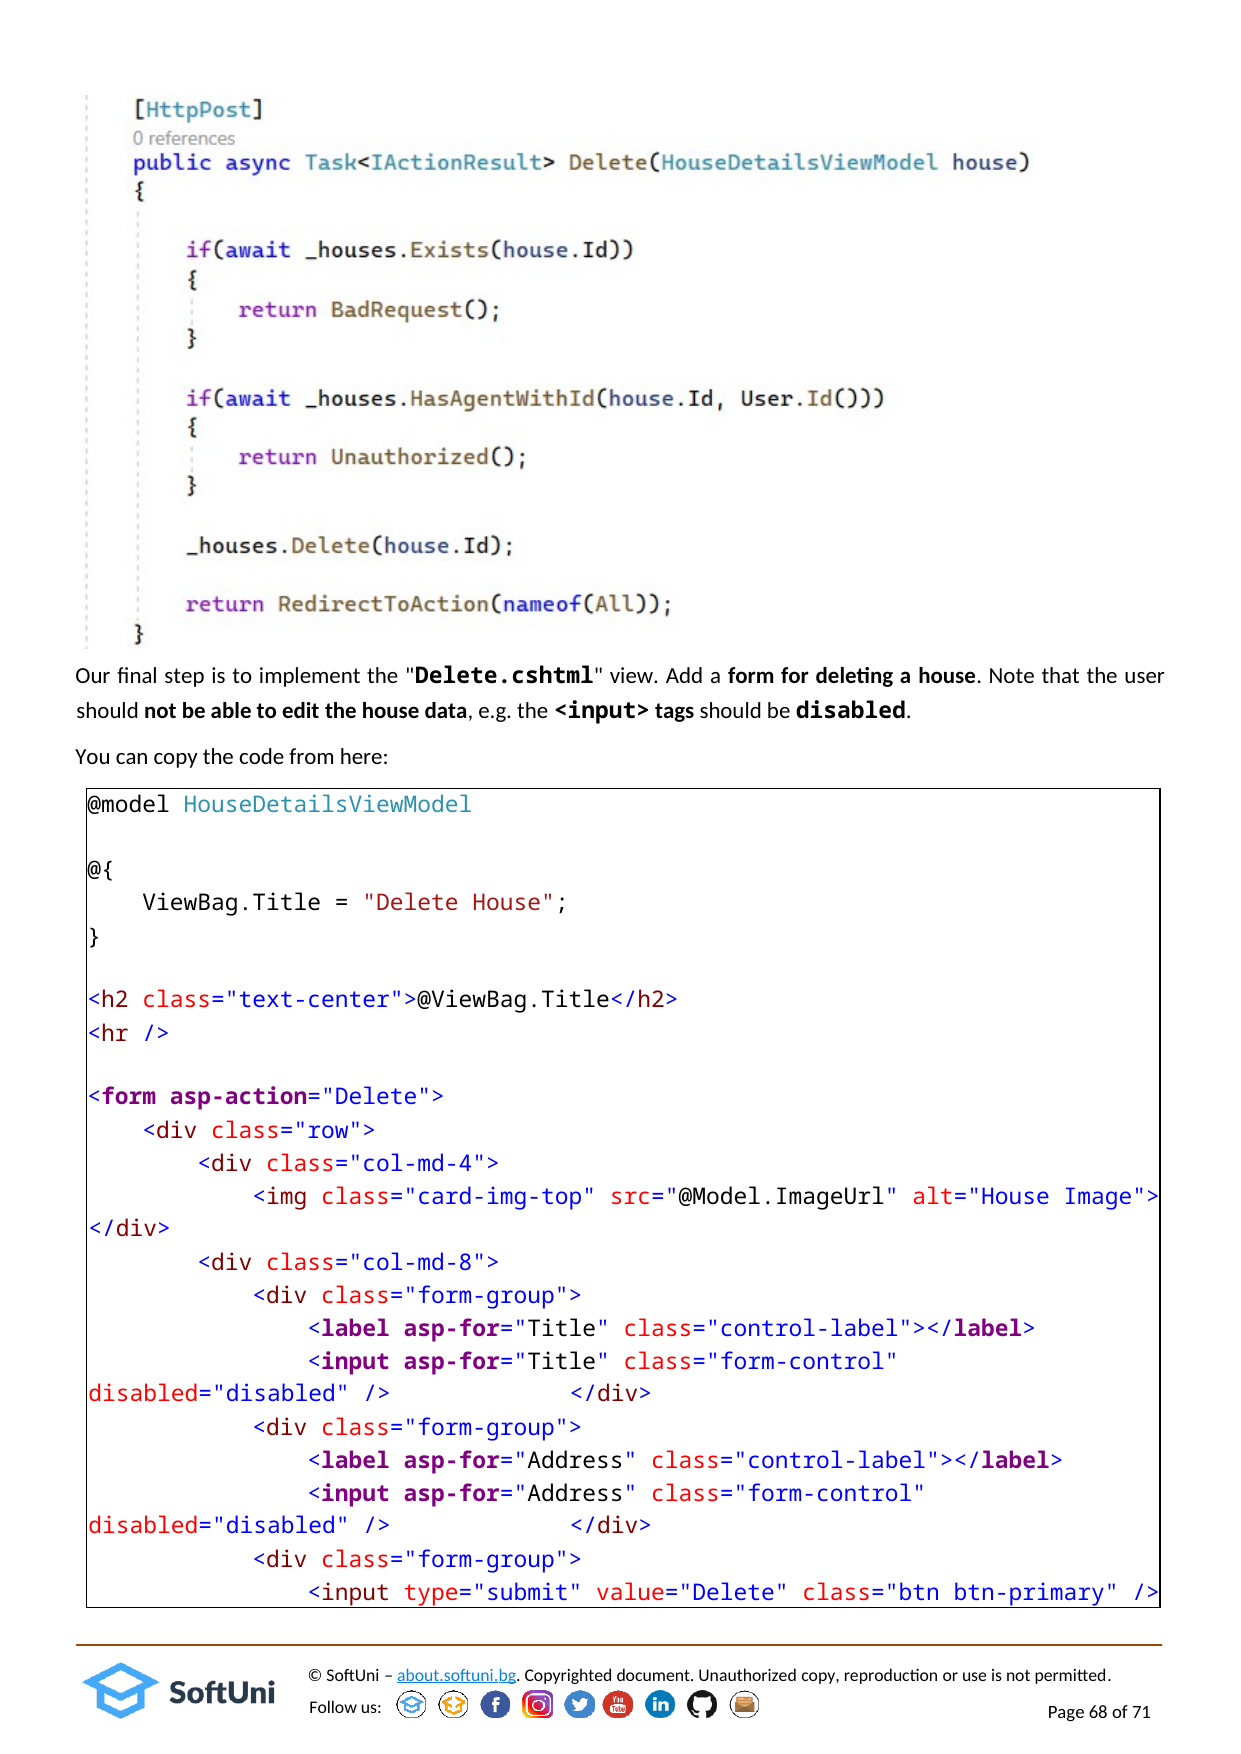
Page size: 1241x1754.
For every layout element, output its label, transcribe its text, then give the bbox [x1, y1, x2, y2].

text <h2 class="text-center">@ViewBag.Title</h2> [87, 982, 1159, 1014]
text @{ [87, 852, 1159, 884]
picture [438, 1690, 468, 1718]
text <div class="form-group"> [87, 1278, 1159, 1310]
text } [87, 918, 1159, 951]
text <img class="card-img-top" src="@Model.ImageUrl" alt="House Image"> </div> [87, 1179, 1159, 1243]
text <div class="col-md-4"> [87, 1146, 1159, 1178]
text <hr /> [87, 1015, 1159, 1048]
picture [729, 1690, 759, 1718]
text @model HouseDetailsViewModel [87, 789, 1159, 820]
picture [666, 1690, 675, 1697]
picture [687, 1690, 717, 1718]
text Our final step is to implement the "Delete.cshtml" view. Add a form for deleting a house. Note that the user should not be able to edit the house data, e.g. the <input> tags should be disabled. [75, 659, 1165, 725]
picture [645, 1690, 654, 1699]
text <div class="col-md-8"> [87, 1244, 1159, 1277]
picture [480, 1690, 510, 1718]
text <form asp-action="Delete"> [87, 1079, 1159, 1111]
text <div class="row"> [87, 1113, 1159, 1145]
text You can copy the code from here: [75, 742, 1165, 770]
picture [645, 1710, 653, 1718]
picture [564, 1690, 595, 1718]
picture [659, 1702, 668, 1710]
text <div class="form-group"> [87, 1541, 1159, 1574]
text ViewBag.Title = "Delete House"; [87, 885, 1159, 917]
text <input type="submit" value="Delete" class="btn btn-primary" /> [87, 1575, 1159, 1607]
picture [668, 1711, 675, 1718]
picture [396, 1690, 426, 1718]
text <div class="form-group"> [87, 1409, 1159, 1442]
picture [75, 1656, 281, 1724]
text <label asp-for="Address" class="control-label"></label> [87, 1443, 1159, 1475]
picture [522, 1690, 553, 1718]
picture [82, 95, 1034, 649]
text <input asp-for="Address" class="form-control" disabled="disabled" /> </div> [87, 1476, 1159, 1541]
text <label asp-for="Title" class="control-label"></label> [87, 1311, 1159, 1343]
text <input asp-for="Title" class="form-control" disabled="disabled" /> </div> [87, 1344, 1159, 1409]
picture [602, 1690, 633, 1718]
